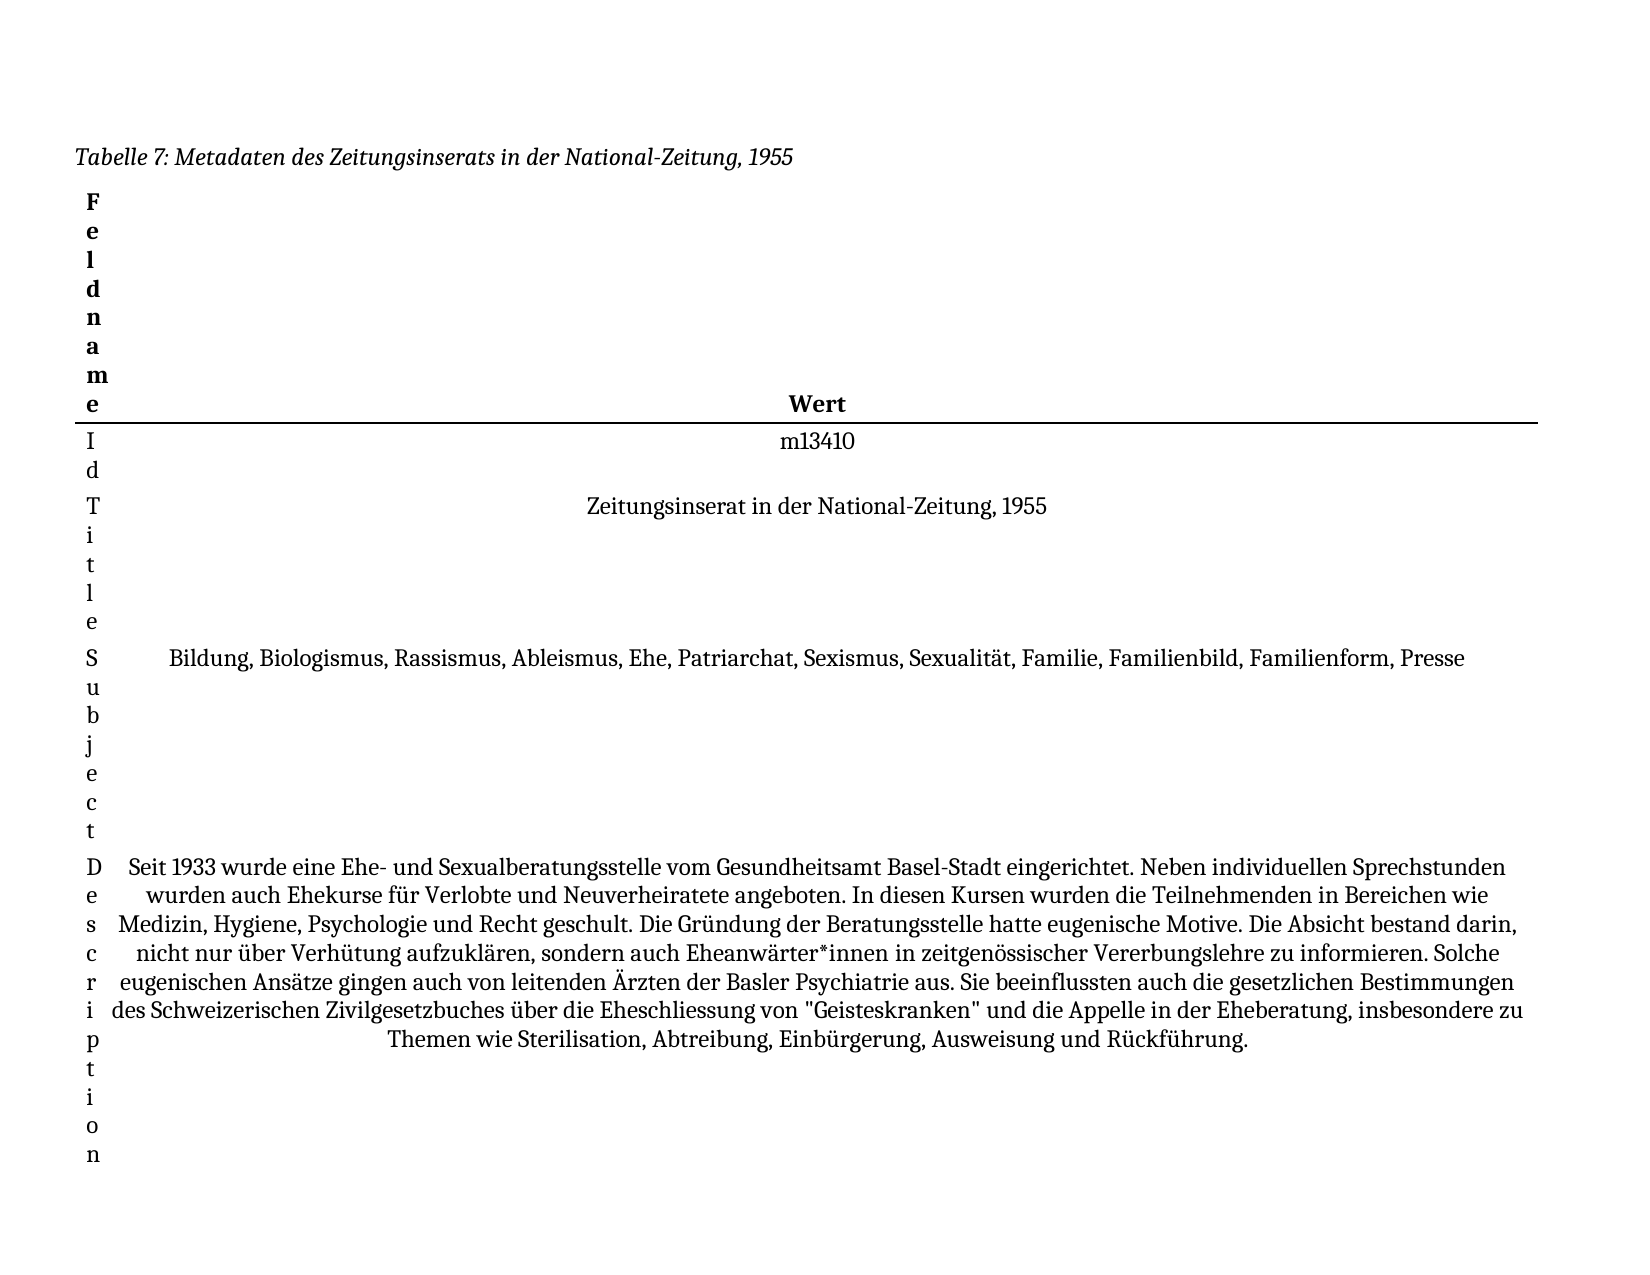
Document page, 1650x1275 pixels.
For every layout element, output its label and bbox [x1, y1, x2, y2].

table_header [64, 122, 1564, 1172]
